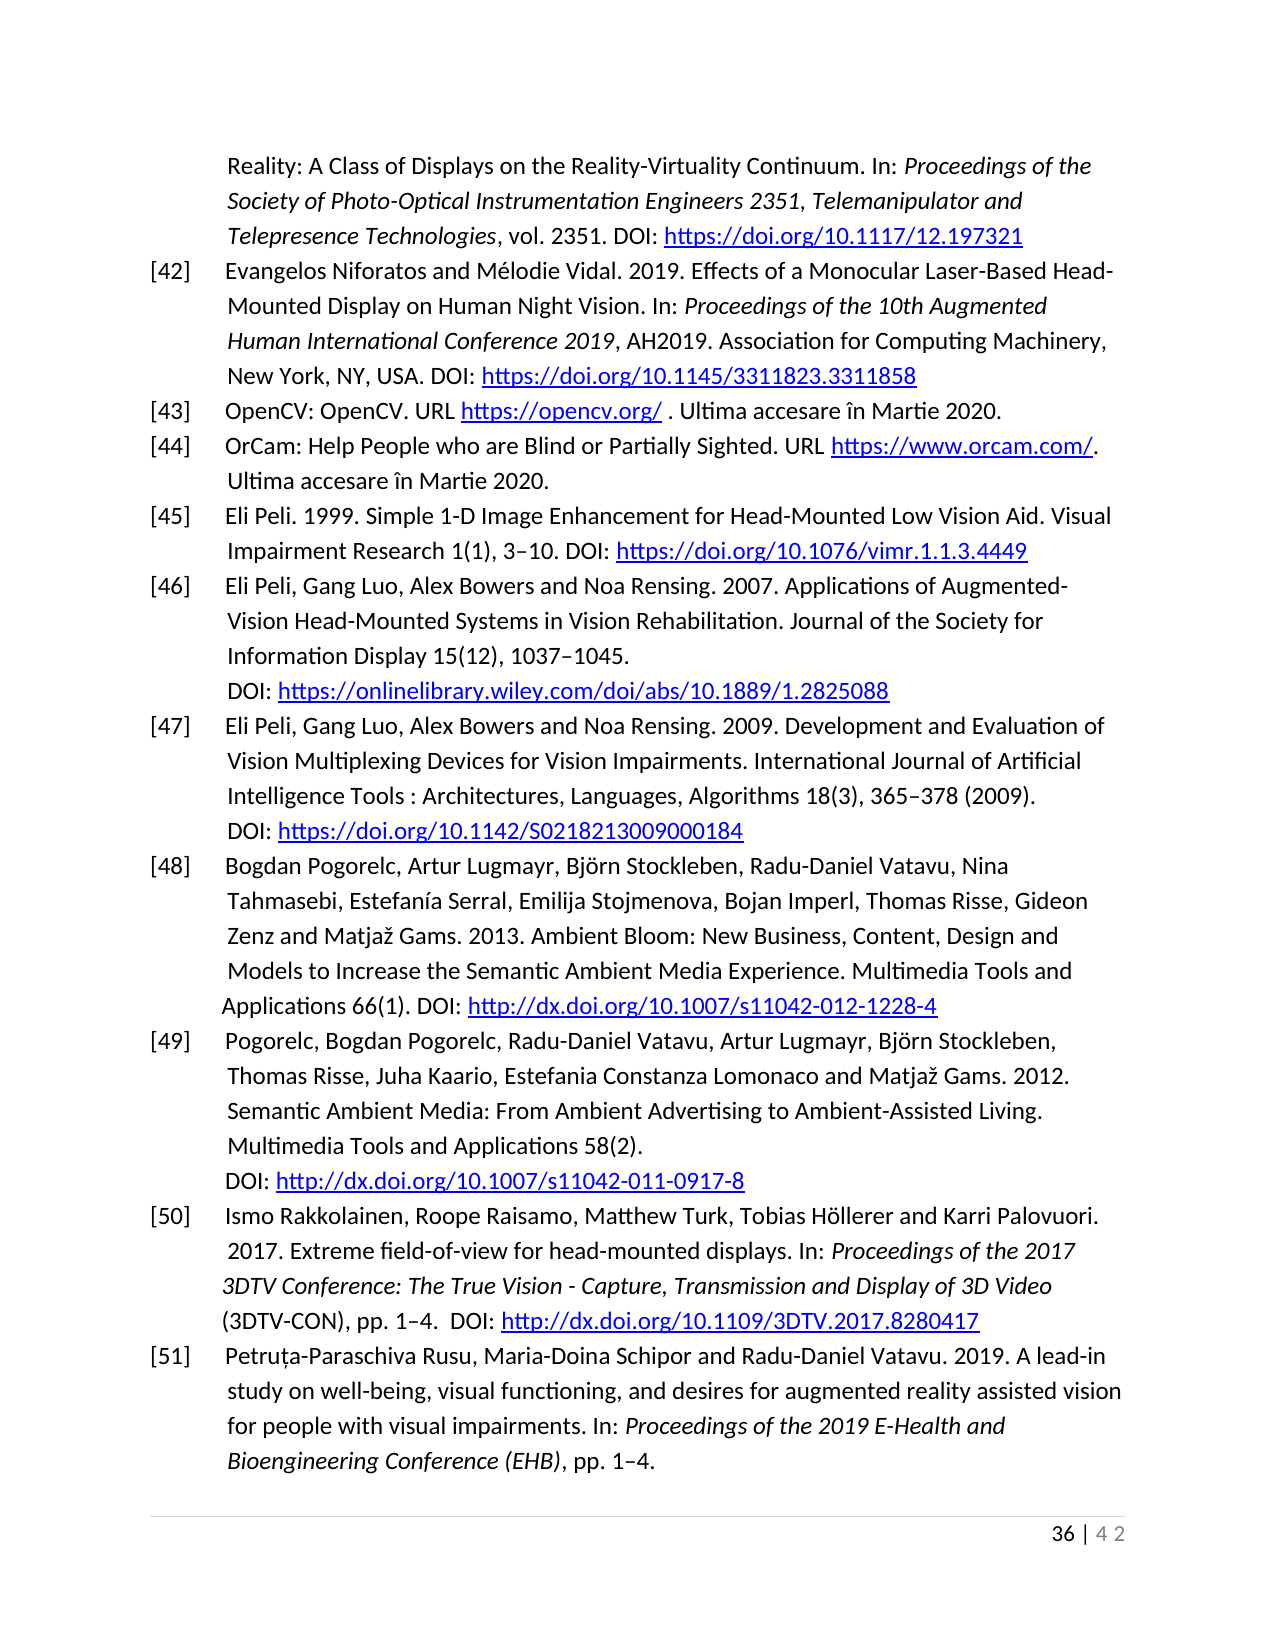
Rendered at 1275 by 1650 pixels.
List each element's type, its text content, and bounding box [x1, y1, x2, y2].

list Eli Peli, Gang Luo, Alex Bowers and Noa Rensing. 2007. Applications of Augmented- [150, 570, 1125, 601]
list Zenz and Matjaž Gams. 2013. Ambient Bloom: New Business, Content, Design and [187, 920, 1125, 951]
list 3DTV Conference: The True Vision - Capture, Transmission and Display of 3D Video [187, 1270, 1125, 1301]
list Eli Peli, Gang Luo, Alex Bowers and Noa Rensing. 2009. Development and Evaluation of [150, 710, 1125, 741]
list Vision Head-Mounted Systems in Vision Rehabilitation. Journal of the Society for [187, 605, 1125, 636]
list for people with visual impairments. In: Proceedings of the 2019 E-Health and [187, 1410, 1125, 1441]
list OpenCV: OpenCV. URL https://opencv.org/ . Ultima accesare în Martie 2020. [150, 395, 1125, 426]
list Pogorelc, Bogdan Pogorelc, Radu-Daniel Vatavu, Artur Lugmayr, Björn Stockleben, [150, 1025, 1125, 1056]
list DOI: https://onlinelibrary.wiley.com/doi/abs/10.1889/1.2825088 [187, 675, 1125, 706]
list Bioengineering Conference (EHB), pp. 1–4. [187, 1445, 1125, 1476]
list Reality: A Class of Displays on the Reality-Virtuality Continuum. In: Proceedings of the [187, 150, 1125, 181]
list Society of Photo-Optical Instrumentation Engineers 2351, Telemanipulator and [187, 185, 1125, 216]
list Eli Peli. 1999. Simple 1-D Image Enhancement for Head-Mounted Low Vision Aid. Visual [150, 500, 1125, 531]
list Petruța-Paraschiva Rusu, Maria-Doina Schipor and Radu-Daniel Vatavu. 2019. A lead-in [150, 1340, 1125, 1371]
list Evangelos Niforatos and Mélodie Vidal. 2019. Effects of a Monocular Laser-Based Head- [150, 255, 1125, 286]
list study on well-being, visual functioning, and desires for augmented reality assisted vision [187, 1375, 1125, 1406]
list Human International Conference 2019, AH2019. Association for Computing Machinery, [187, 325, 1125, 356]
list New York, NY, USA. DOI: https://doi.org/10.1145/3311823.3311858 [187, 360, 1125, 391]
list 2017. Extreme field-of-view for head-mounted displays. In: Proceedings of the 2017 [187, 1235, 1125, 1266]
list Ultima accesare în Martie 2020. [187, 465, 1125, 496]
list Bogdan Pogorelc, Artur Lugmayr, Björn Stockleben, Radu-Daniel Vatavu, Nina [150, 850, 1125, 881]
list (3DTV-CON), pp. 1–4. DOI: http://dx.doi.org/10.1109/3DTV.2017.8280417 [187, 1305, 1125, 1336]
list Impairment Research 1(1), 3–10. DOI: https://doi.org/10.1076/vimr.1.1.3.4449 [187, 535, 1125, 566]
list Information Display 15(12), 1037–1045. [187, 640, 1125, 671]
list Ismo Rakkolainen, Roope Raisamo, Matthew Turk, Tobias Höllerer and Karri Palovuori. [150, 1200, 1125, 1231]
list OrCam: Help People who are Blind or Partially Sighted. URL https://www.orcam.com/. [150, 430, 1125, 461]
list Telepresence Technologies, vol. 2351. DOI: https://doi.org/10.1117/12.197321 [187, 220, 1125, 251]
list Models to Increase the Semantic Ambient Media Experience. Multimedia Tools and [187, 955, 1125, 986]
list Intelligence Tools : Architectures, Languages, Algorithms 18(3), 365–378 (2009). [187, 780, 1125, 811]
list Multimedia Tools and Applications 58(2). [187, 1130, 1125, 1161]
list Semantic Ambient Media: From Ambient Advertising to Ambient-Assisted Living. [187, 1095, 1125, 1126]
list Thomas Risse, Juha Kaario, Estefania Constanza Lomonaco and Matjaž Gams. 2012. [187, 1060, 1125, 1091]
list Applications 66(1). DOI: http://dx.doi.org/10.1007/s11042-012-1228-4 [187, 990, 1125, 1021]
list DOI: https://doi.org/10.1142/S0218213009000184 [187, 815, 1125, 846]
list Mounted Display on Human Night Vision. In: Proceedings of the 10th Augmented [187, 290, 1125, 321]
list Tahmasebi, Estefanía Serral, Emilija Stojmenova, Bojan Imperl, Thomas Risse, Gideon [187, 885, 1125, 916]
list DOI: http://dx.doi.org/10.1007/s11042-011-0917-8 [187, 1165, 1125, 1196]
list Vision Multiplexing Devices for Vision Impairments. International Journal of Artificial [187, 745, 1125, 776]
